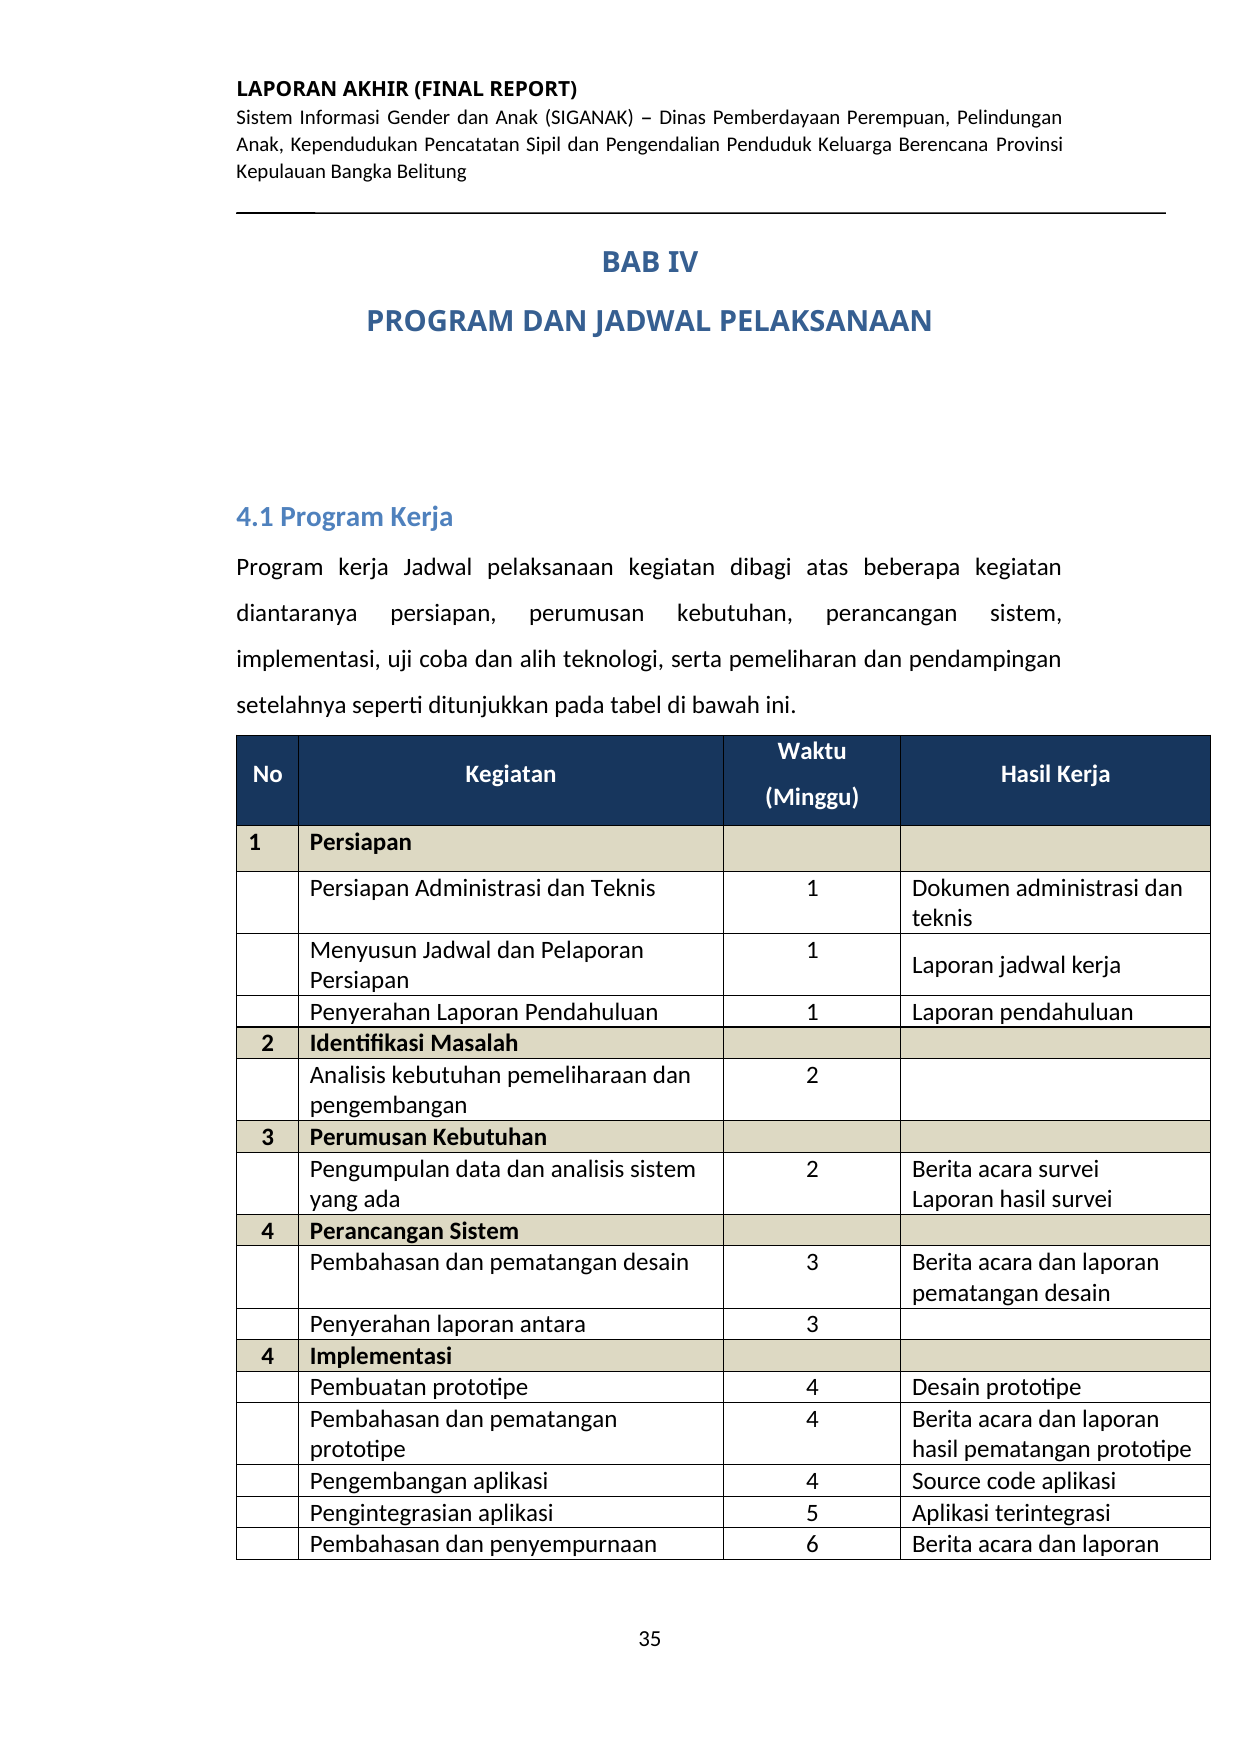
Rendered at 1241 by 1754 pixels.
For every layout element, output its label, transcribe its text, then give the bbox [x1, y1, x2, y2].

table_cell [901, 1121, 1210, 1152]
table_cell Pengumpulan data dan analisis sistem yang ada [299, 1153, 723, 1214]
table_cell [901, 1059, 1210, 1120]
table_cell [237, 1465, 298, 1496]
text Program kerja Jadwal pelaksanaan kegiatan dibagi atas beberapa kegiatan diantaranya persiapan, perumusan kebutuhan, perancangan sistem, implementasi, uji coba dan alih teknologi, serta pemeliharan dan pendampingan setelahnya seperti ditunjukkan pada tabel di bawah ini. [236, 552, 1063, 719]
table_cell 5 [724, 1497, 900, 1527]
table_cell [237, 1246, 298, 1307]
table_cell Pembuatan prototipe [299, 1372, 723, 1402]
table_cell [724, 1121, 900, 1152]
table_cell Implementasi [299, 1340, 723, 1371]
table_header Waktu (Minggu) [724, 736, 900, 825]
table_cell 4 [724, 1465, 900, 1496]
table_header Kegiatan [299, 736, 723, 825]
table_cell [901, 1528, 1210, 1559]
table_cell 4 [237, 1215, 298, 1245]
subtitle 4.1 Program Kerja [236, 498, 1063, 534]
table_cell Persiapan Administrasi dan Teknis [299, 872, 723, 933]
table_cell [237, 934, 298, 995]
table_cell 1 [724, 934, 900, 995]
table_cell [237, 1528, 298, 1559]
table_cell 1 [237, 826, 298, 871]
table_cell 3 [724, 1309, 900, 1339]
table_cell [237, 872, 298, 933]
table_cell 2 [724, 1153, 900, 1214]
table_cell [724, 1028, 900, 1058]
table_cell [237, 1153, 298, 1214]
table_cell Dokumen administrasi dan teknis [901, 872, 1210, 933]
table_cell Berita acara dan laporan hasil pematangan prototipe [901, 1403, 1210, 1464]
table_cell [724, 1340, 900, 1371]
table_cell 1 [724, 996, 900, 1026]
table_cell Laporan jadwal kerja [901, 934, 1210, 995]
table_cell 4 [724, 1403, 900, 1464]
table_cell Pembahasan dan pematangan prototipe [299, 1403, 723, 1464]
table_cell [901, 1215, 1210, 1245]
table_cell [299, 1528, 723, 1559]
table_cell Berita acara dan laporan pematangan desain [901, 1246, 1210, 1307]
table_cell Menyusun Jadwal dan Pelaporan Persiapan [299, 934, 723, 995]
subtitle BAB IV PROGRAM DAN JADWAL PELAKSANAAN [236, 241, 1063, 340]
table_cell [724, 1215, 900, 1245]
table_cell Pengintegrasian aplikasi [299, 1497, 723, 1527]
table_cell [724, 826, 900, 871]
table_cell [237, 1372, 298, 1402]
table_cell Persiapan [299, 826, 723, 871]
table_cell [901, 826, 1210, 871]
table_cell [237, 1059, 298, 1120]
table_cell 4 [237, 1340, 298, 1371]
table_cell [237, 1403, 298, 1464]
table_cell [237, 1309, 298, 1339]
table_cell Aplikasi terintegrasi [901, 1497, 1210, 1527]
table_cell [237, 1497, 298, 1527]
table_cell Perancangan Sistem [299, 1215, 723, 1245]
table_cell [237, 996, 298, 1026]
table_cell Identifikasi Masalah [299, 1028, 723, 1058]
table_cell Berita acara survei Laporan hasil survei [901, 1153, 1210, 1214]
table_cell Pembahasan dan pematangan desain [299, 1246, 723, 1307]
table_cell [901, 1028, 1210, 1058]
table_cell Penyerahan laporan antara [299, 1309, 723, 1339]
table_cell Analisis kebutuhan pemeliharaan dan pengembangan [299, 1059, 723, 1120]
table_cell Penyerahan Laporan Pendahuluan [299, 996, 723, 1026]
table_header Hasil Kerja [901, 736, 1210, 825]
table_cell 2 [724, 1059, 900, 1120]
table_cell Laporan pendahuluan [901, 996, 1210, 1026]
table_cell Desain prototipe [901, 1372, 1210, 1402]
table_cell Perumusan Kebutuhan [299, 1121, 723, 1152]
table_cell Source code aplikasi [901, 1465, 1210, 1496]
table_cell 1 [724, 872, 900, 933]
table_cell 2 [237, 1028, 298, 1058]
table_cell 3 [237, 1121, 298, 1152]
table_cell [901, 1309, 1210, 1339]
table_header No [237, 736, 298, 825]
table_cell 6 [724, 1528, 900, 1559]
table_cell [901, 1340, 1210, 1371]
table_cell 4 [724, 1372, 900, 1402]
table_cell 3 [724, 1246, 900, 1307]
table_cell Pengembangan aplikasi [299, 1465, 723, 1496]
